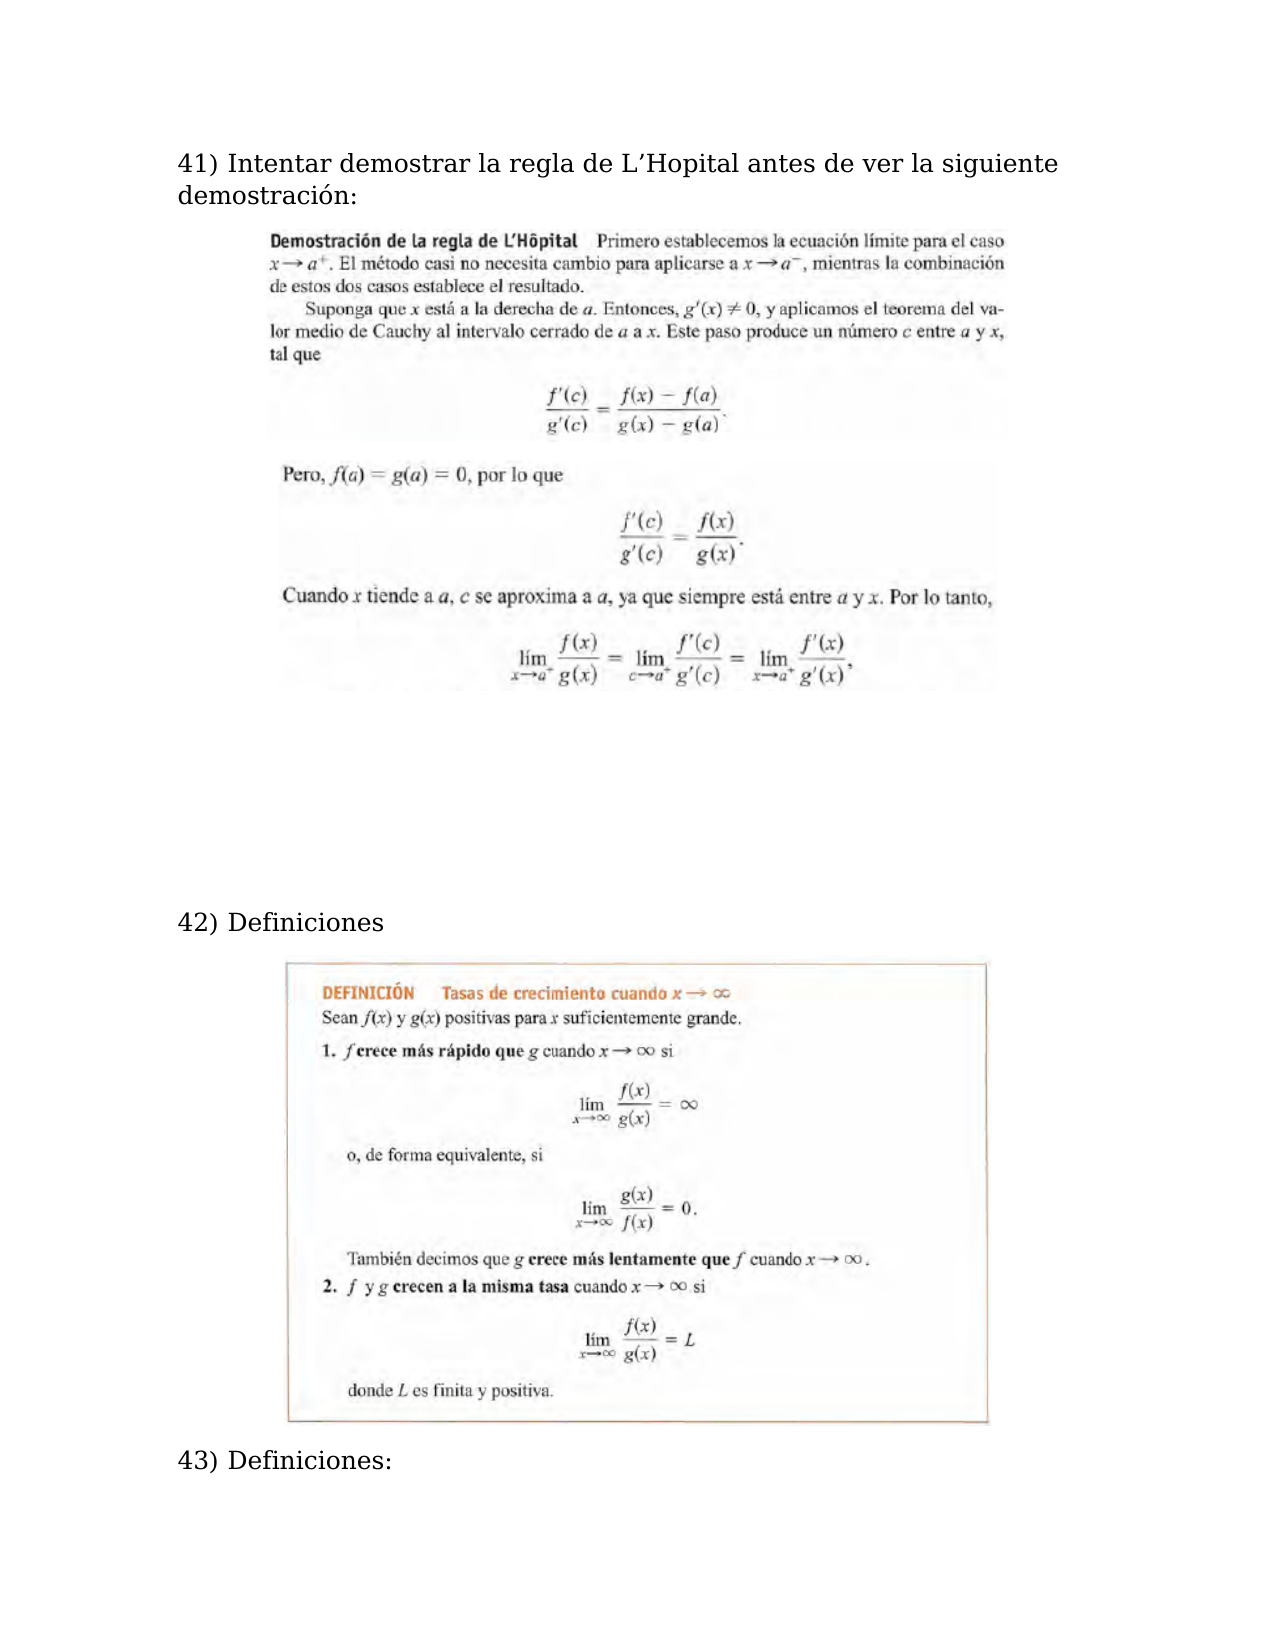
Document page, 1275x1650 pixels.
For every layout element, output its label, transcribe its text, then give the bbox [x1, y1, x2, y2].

picture [278, 460, 997, 691]
picture [266, 229, 1009, 442]
picture [283, 955, 992, 1426]
text 43) Definiciones: [177, 1444, 1098, 1474]
text 41) Intentar demostrar la regla de L’Hopital antes de ver la siguiente demostración: [177, 148, 1098, 210]
text 42) Definiciones [177, 906, 1098, 936]
